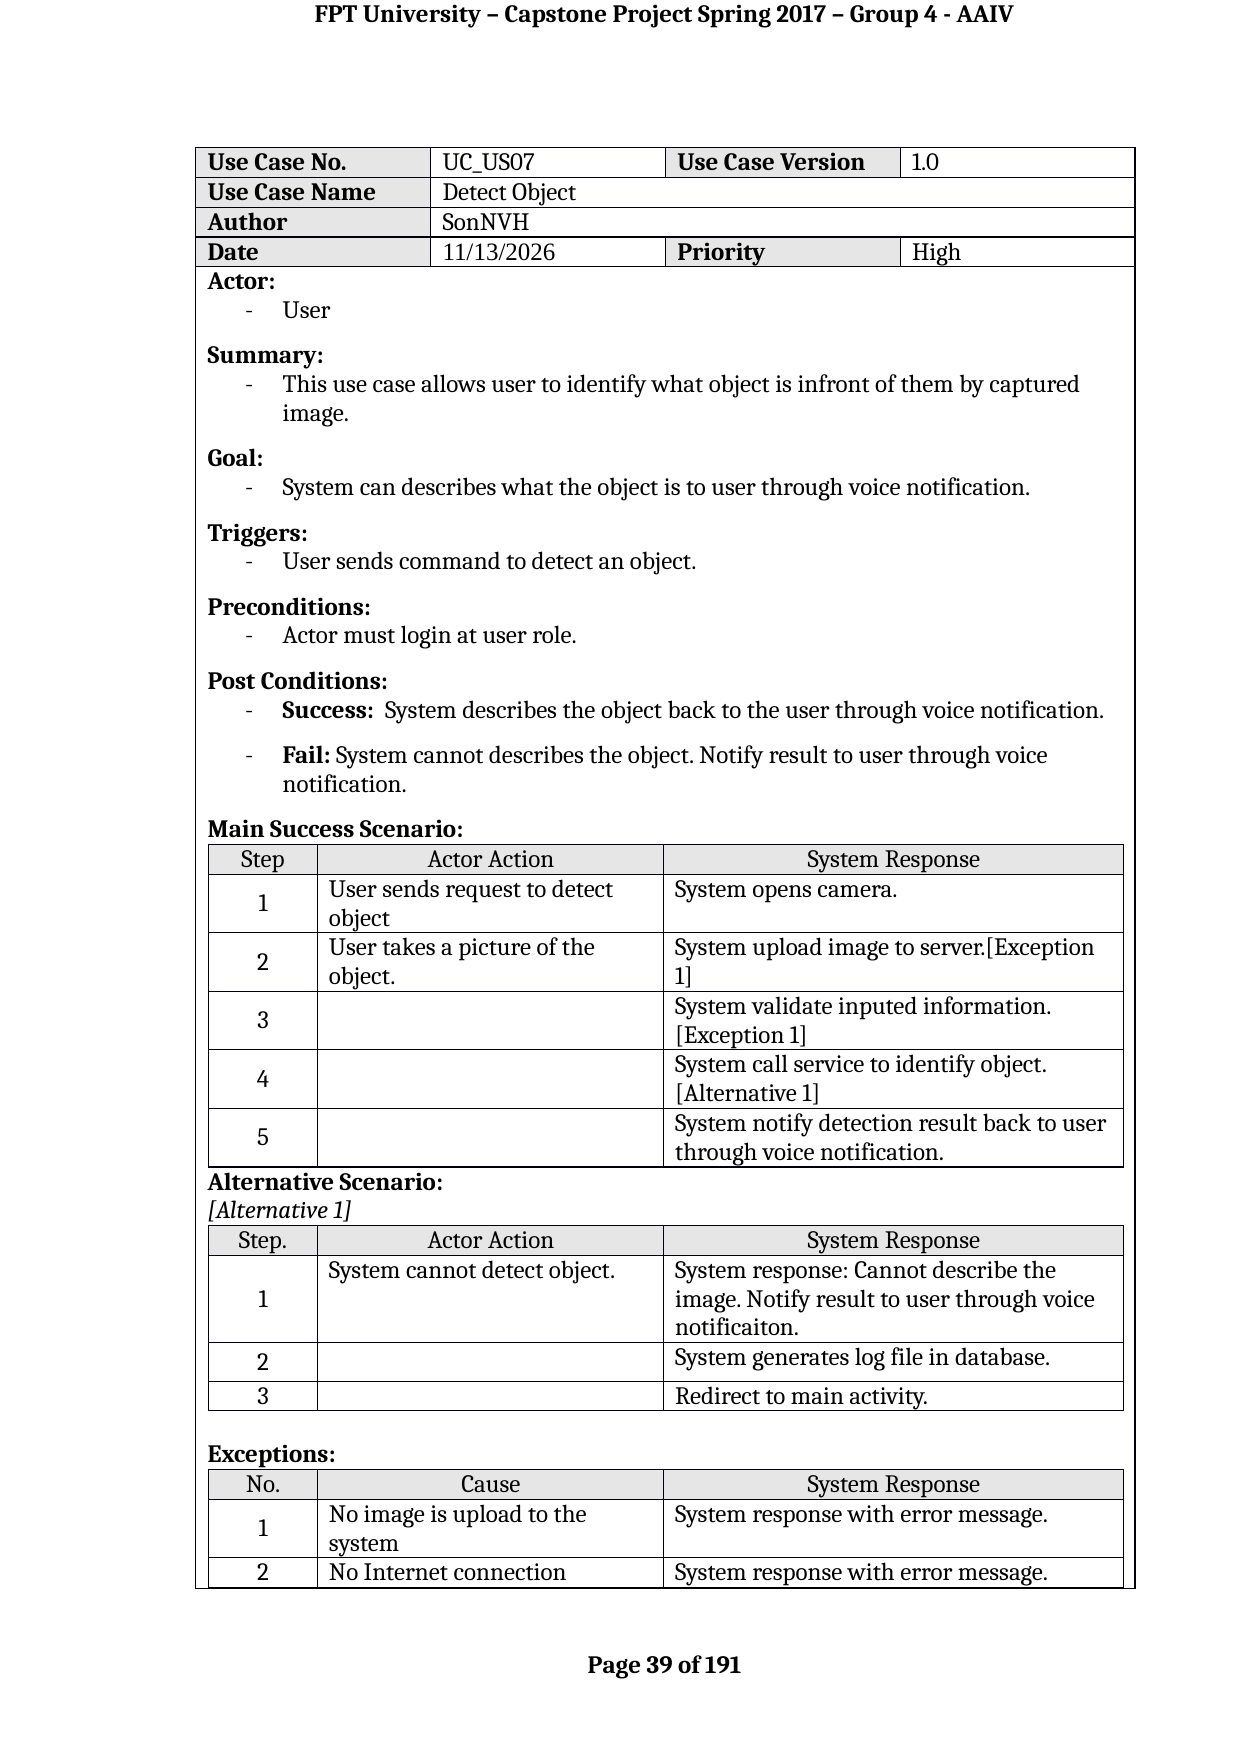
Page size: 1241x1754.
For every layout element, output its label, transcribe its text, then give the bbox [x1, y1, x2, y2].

table_cell Use Case Version [666, 148, 900, 177]
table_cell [196, 267, 1134, 1588]
table_cell Use Case Name [196, 178, 430, 207]
table_cell Date [196, 238, 430, 266]
table_cell Use Case No. [196, 148, 430, 177]
table_cell 1.0 [901, 148, 1134, 177]
table_cell High [901, 238, 1134, 266]
table_cell Author [196, 208, 430, 236]
table_cell 04/07/2017 [431, 238, 665, 266]
table_cell Detect Object [431, 178, 1134, 207]
table_cell UC_US07 [431, 148, 665, 177]
table_cell SonNVH [431, 208, 1134, 236]
table_cell Priority [666, 238, 900, 266]
